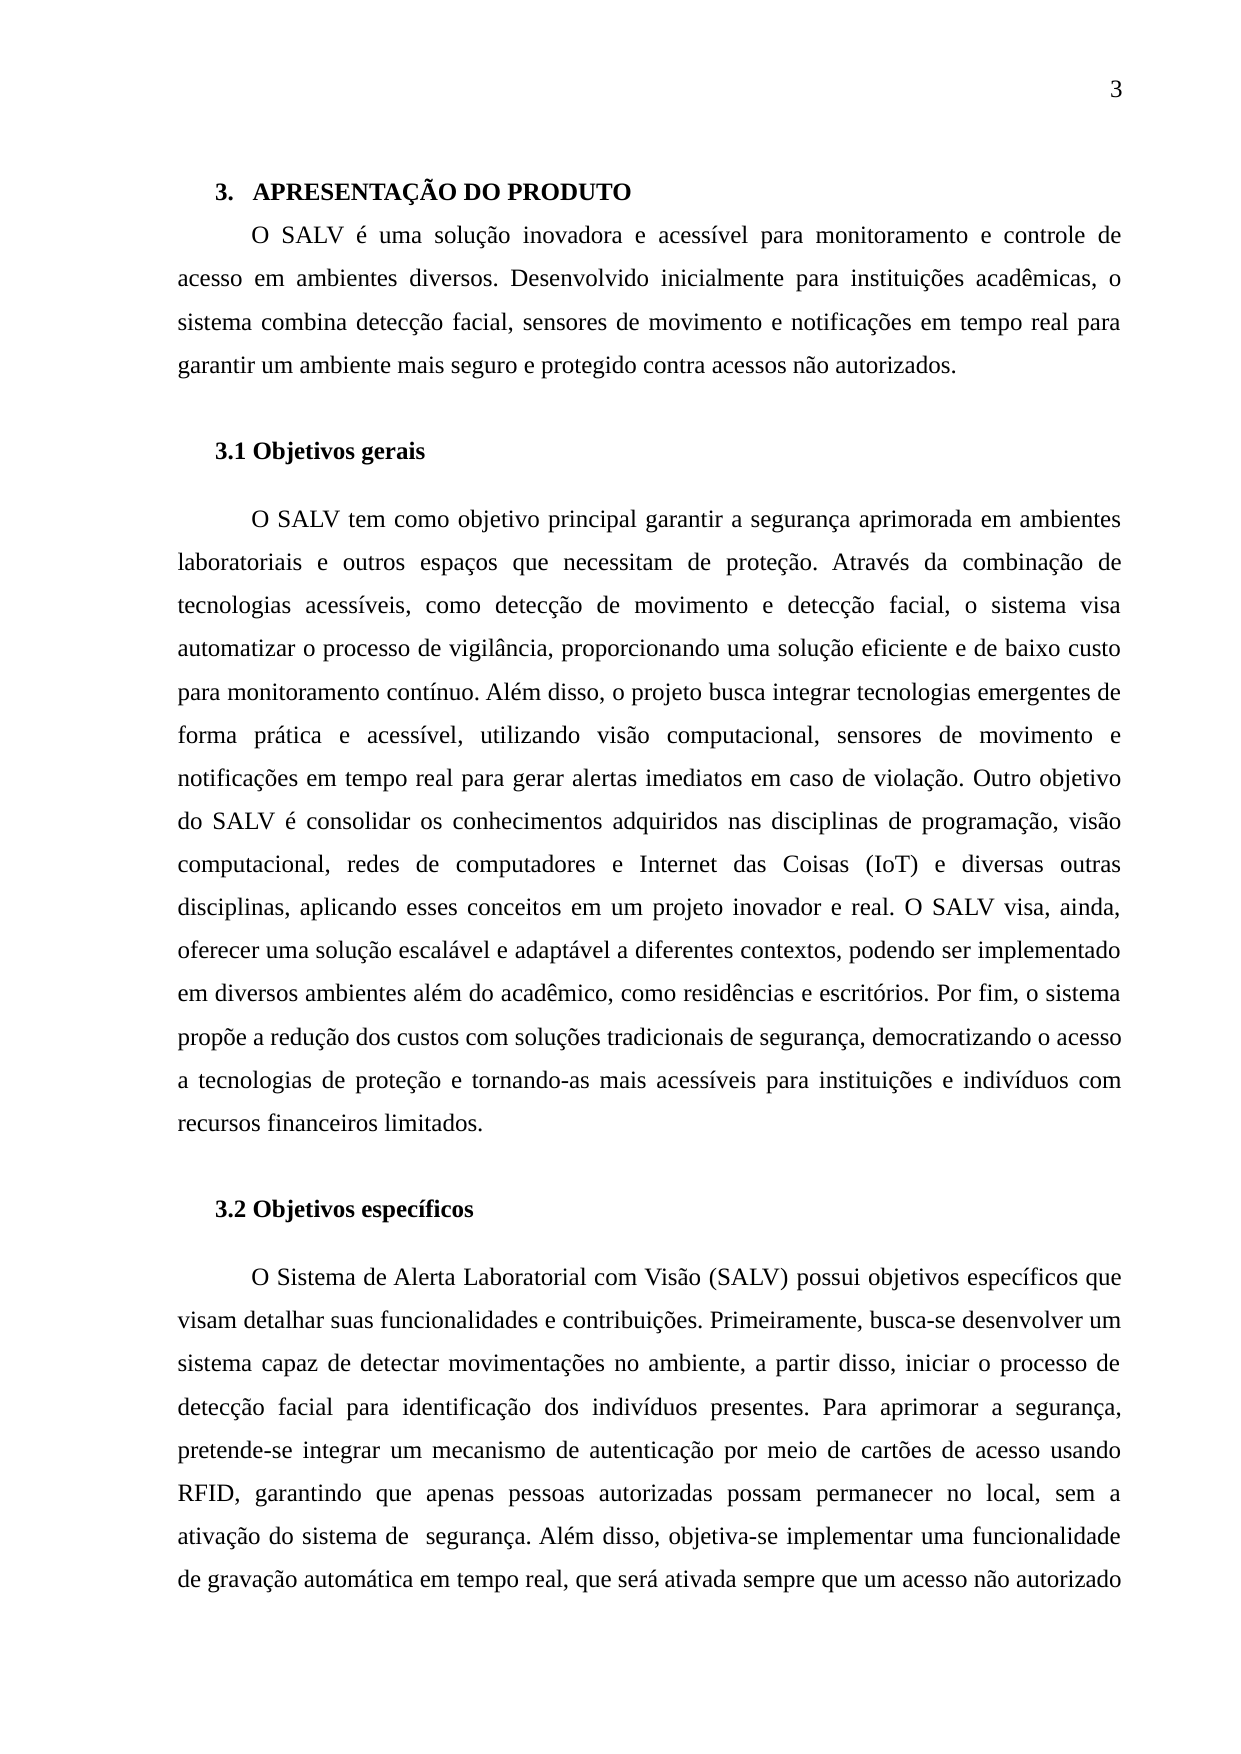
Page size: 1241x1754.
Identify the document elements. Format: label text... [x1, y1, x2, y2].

text O SALV tem como objetivo principal garantir a segurança aprimorada em ambientes laboratoriais e outros espaços que necessitam de proteção. Através da combinação de tecnologias acessíveis, como detecção de movimento e detecção facial, o sistema visa automatizar o processo de vigilância, proporcionando uma solução eficiente e de baixo custo para monitoramento contínuo. Além disso, o projeto busca integrar tecnologias emergentes de forma prática e acessível, utilizando visão computacional, sensores de movimento e notificações em tempo real para gerar alertas imediatos em caso de violação. Outro objetivo do SALV é consolidar os conhecimentos adquiridos nas disciplinas de programação, visão computacional, redes de computadores e Internet das Coisas (IoT) e diversas outras disciplinas, aplicando esses conceitos em um projeto inovador e real. O SALV visa, ainda, oferecer uma solução escalável e adaptável a diferentes contextos, podendo ser implementado em diversos ambientes além do acadêmico, como residências e escritórios. Por fim, o sistema propõe a redução dos custos com soluções tradicionais de segurança, democratizando o acesso a tecnologias de proteção e tornando-as mais acessíveis para instituições e indivíduos com recursos financeiros limitados. [177, 504, 1122, 1137]
subtitle 3.2 Objetivos específicos [215, 1194, 1122, 1223]
subtitle 3.1 Objetivos gerais [215, 436, 1122, 465]
text O SALV é uma solução inovadora e acessível para monitoramento e controle de acesso em ambientes diversos. Desenvolvido inicialmente para instituições acadêmicas, o sistema combina detecção facial, sensores de movimento e notificações em tempo real para garantir um ambiente mais seguro e protegido contra acessos não autorizados. [177, 220, 1122, 378]
subtitle APRESENTAÇÃO DO PRODUTO [215, 177, 1122, 206]
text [177, 1262, 1122, 1593]
